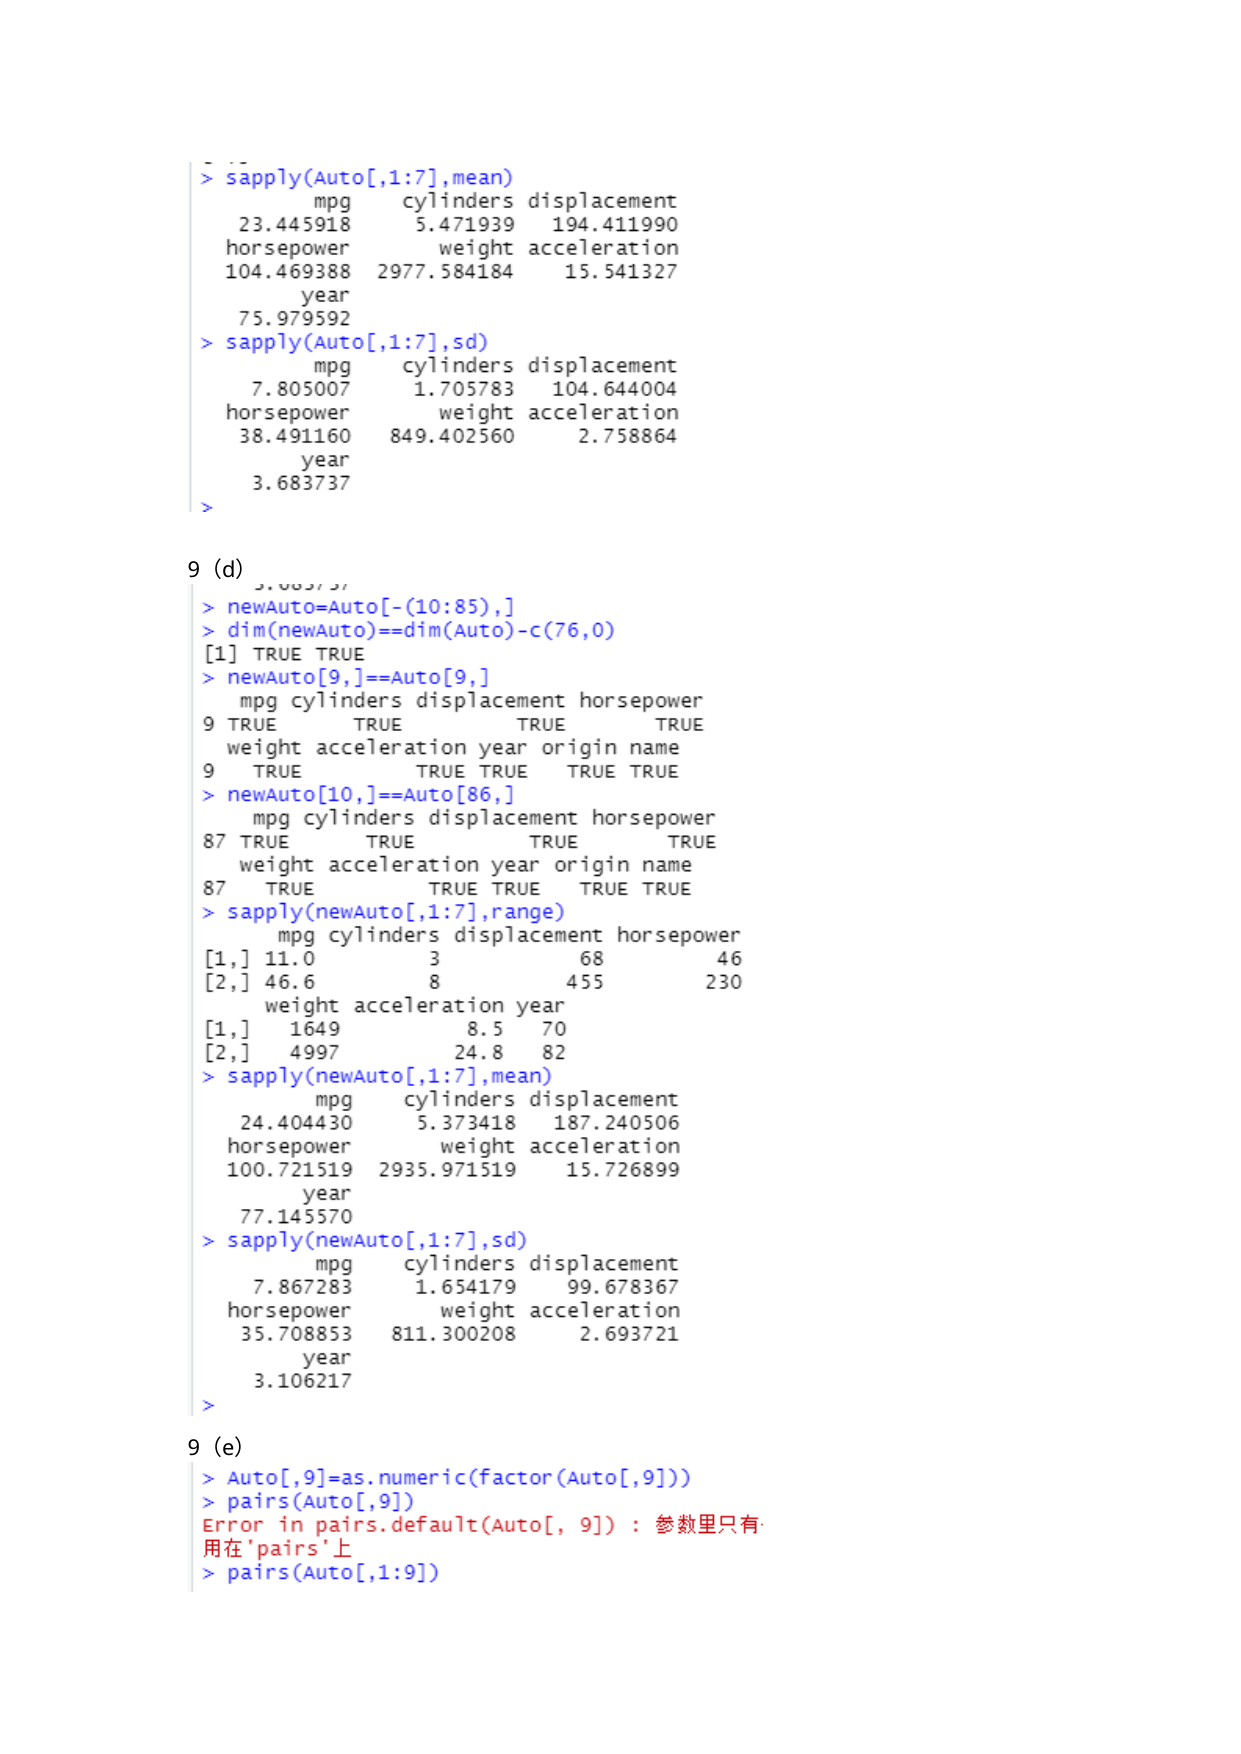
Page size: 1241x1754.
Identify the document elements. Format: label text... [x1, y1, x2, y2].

picture [187, 584, 794, 1416]
picture [187, 1462, 763, 1592]
text 9（e） [187, 1429, 1053, 1462]
picture [187, 162, 741, 512]
text 9（d） [187, 552, 1053, 584]
